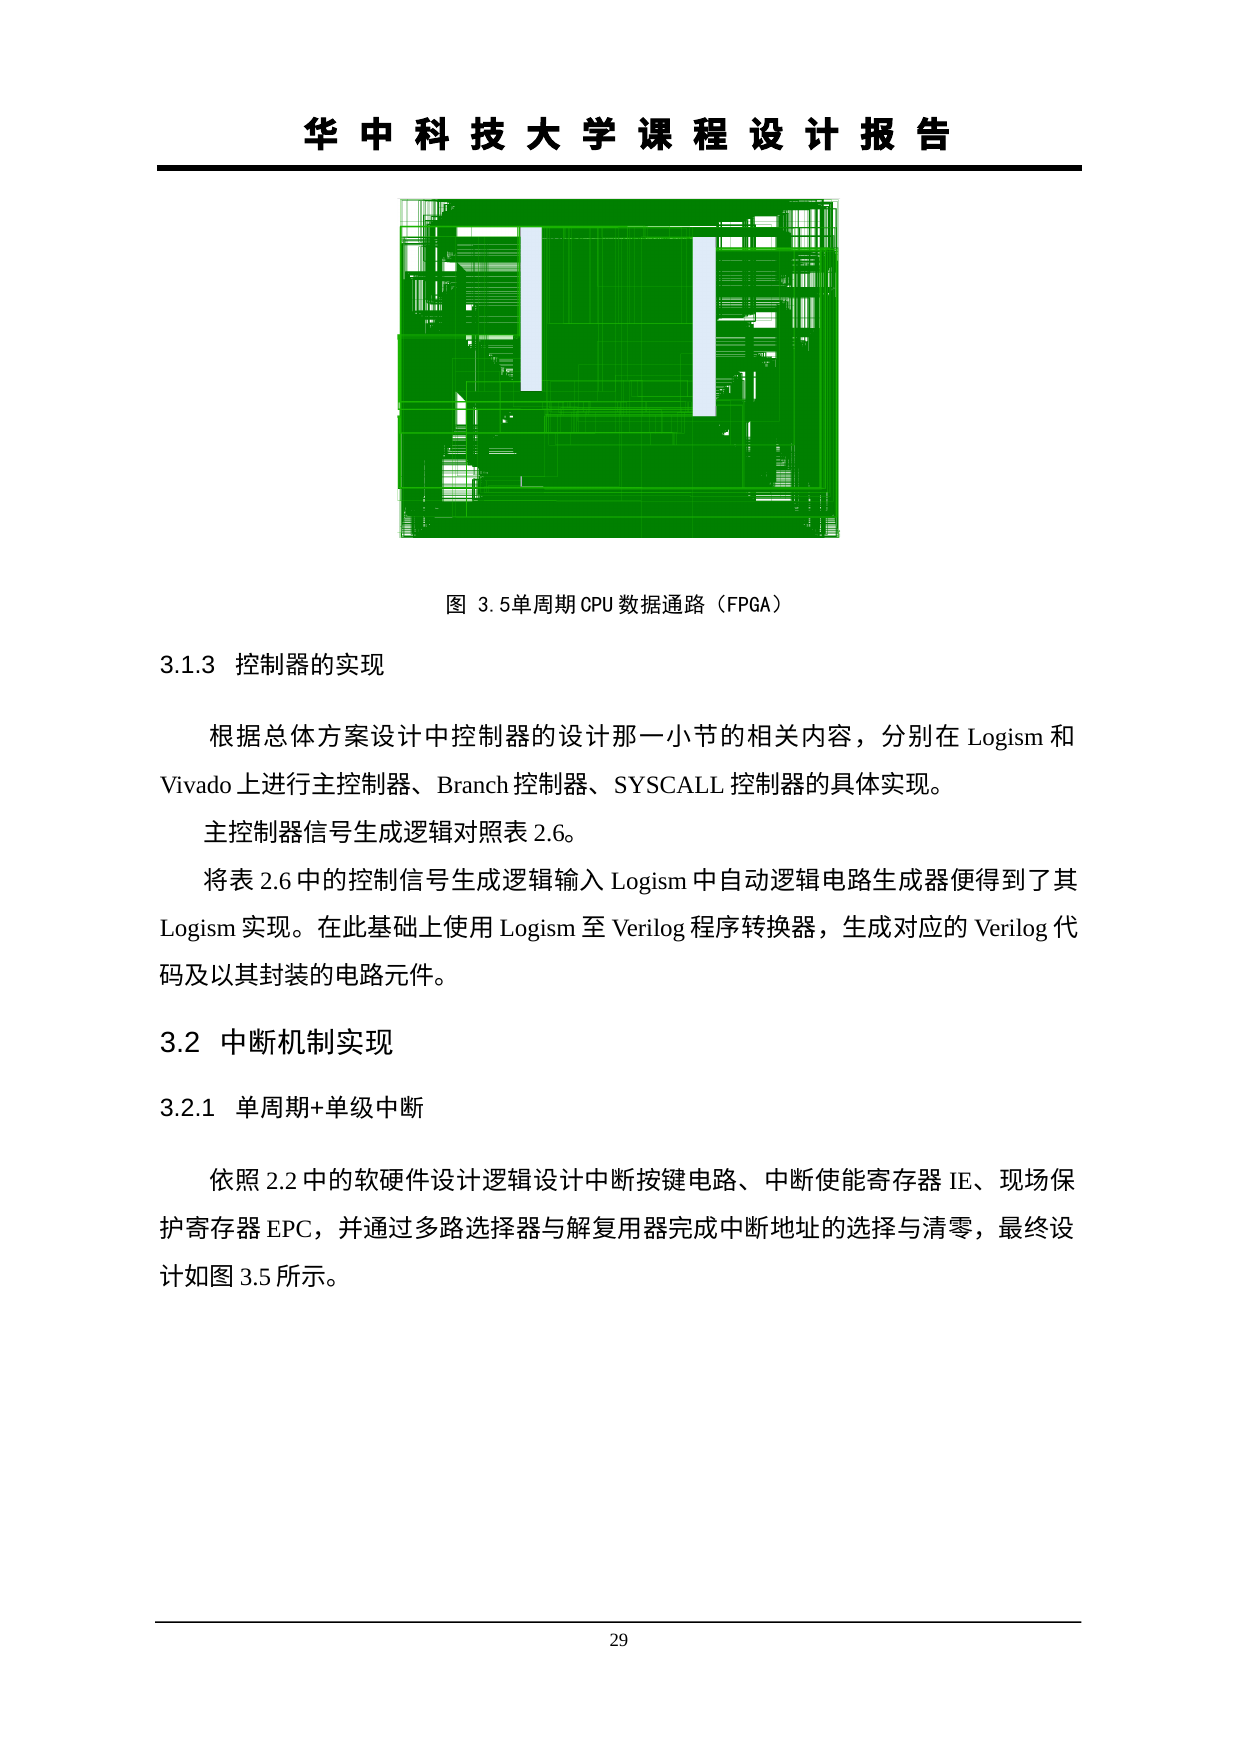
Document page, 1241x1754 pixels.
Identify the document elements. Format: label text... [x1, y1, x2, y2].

text 主控制器信号生成逻辑对照表2.6。 [159, 807, 1104, 854]
subtitle 单周期+单级中断 [159, 1083, 1078, 1131]
text 将表2.6中的控制信号生成逻辑输入Logism中自动逻辑电路生成器便得到了其Logism实现。在此基础上使用Logism至Verilog程序转换器，生成对应的Verilog代码及以其封装的电路元件。 [159, 854, 1078, 998]
subtitle 中断机制实现 [159, 1023, 1053, 1058]
text 依照2.2中的软硬件设计逻辑设计中断按键电路、中断使能寄存器IE、现场保护寄存器EPC，并通过多路选择器与解复用器完成中断地址的选择与清零，最终设计如图3.5所示。 [159, 1155, 1075, 1298]
picture [397, 198, 841, 538]
subtitle 控制器的实现 [159, 639, 1078, 687]
text 根据总体方案设计中控制器的设计那一小节的相关内容，分别在Logism和Vivado上进行主控制器、Branch控制器、SYSCALL控制器的具体实现。 [159, 711, 1075, 807]
